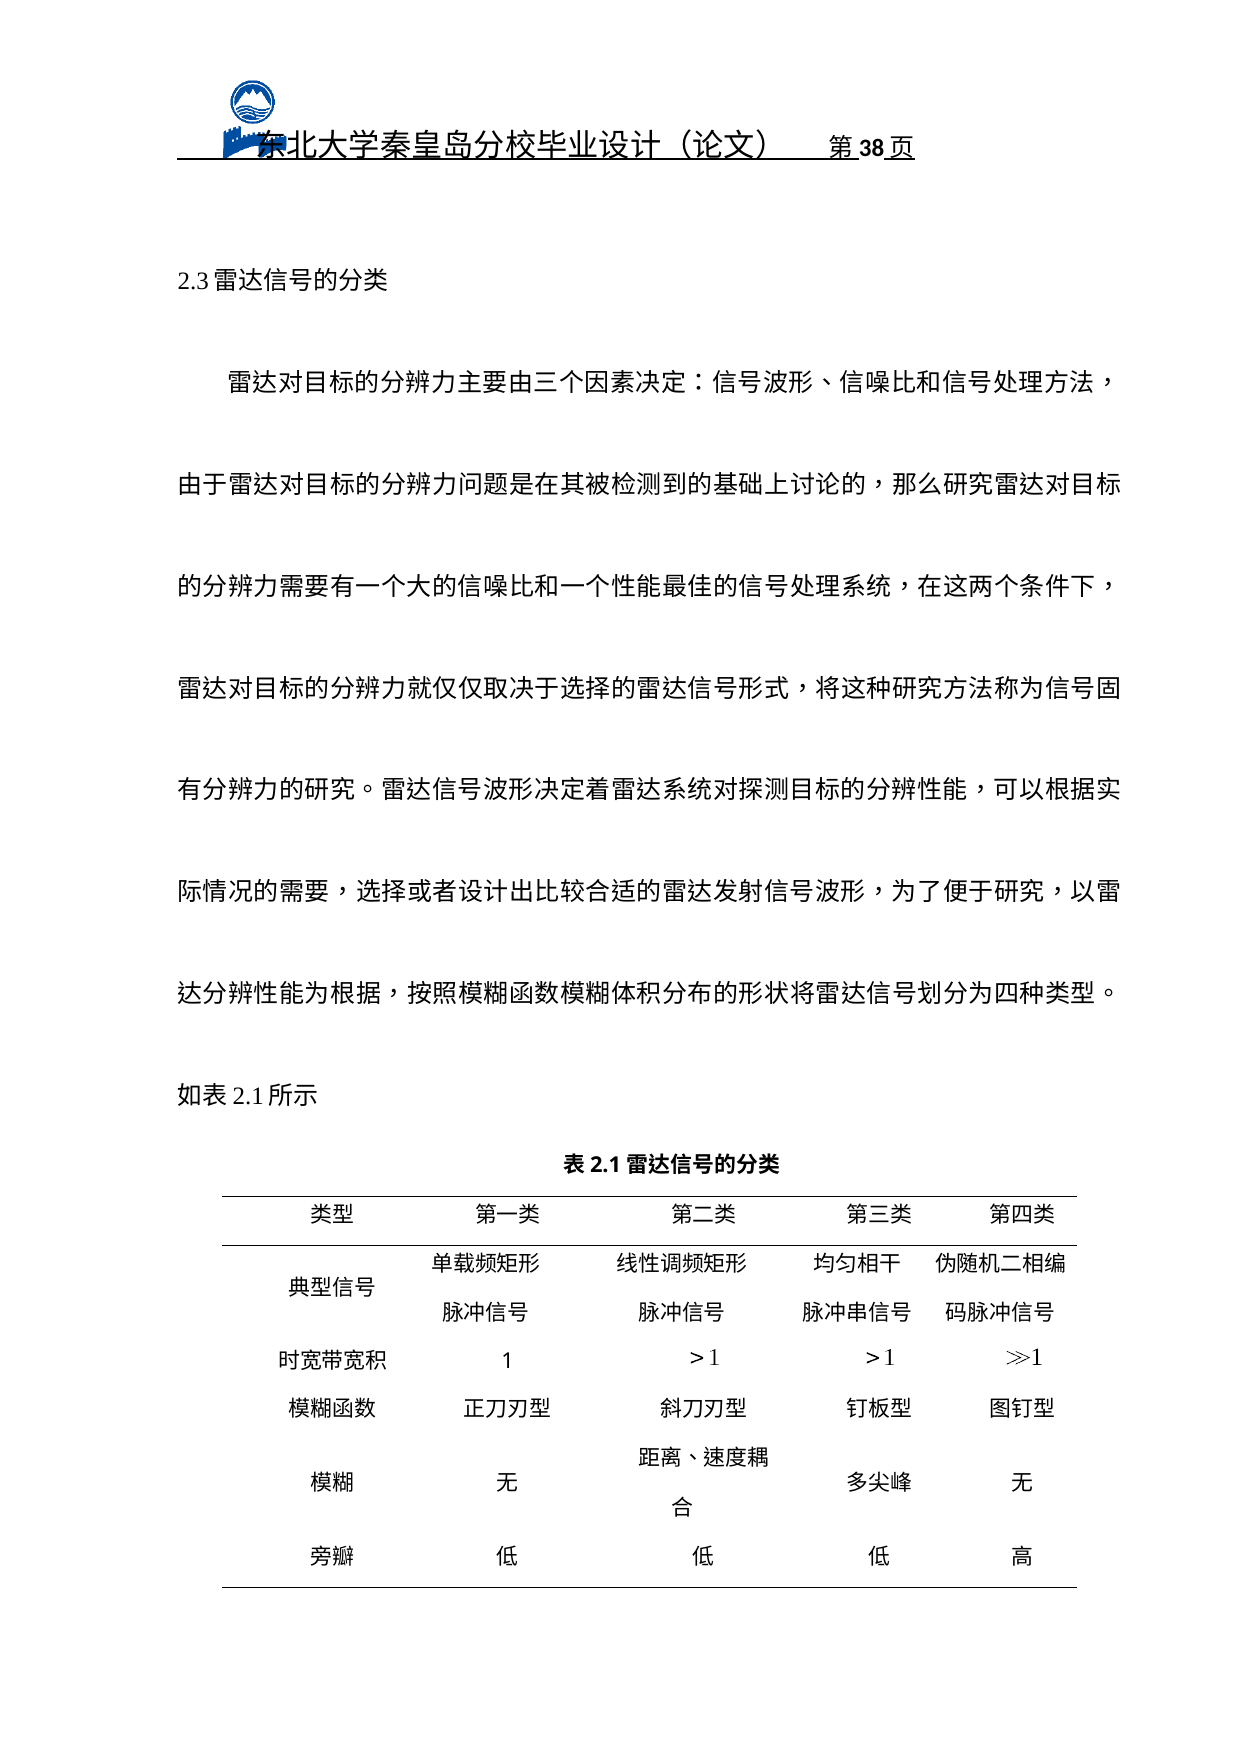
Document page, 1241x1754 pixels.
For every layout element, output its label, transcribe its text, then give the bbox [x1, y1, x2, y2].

text 表2.1 雷达信号的分类 [177, 1146, 1122, 1180]
table_cell 低 [399, 1539, 572, 1587]
table_cell [572, 1343, 791, 1391]
table_cell [791, 1343, 923, 1391]
table_cell 无 [923, 1439, 1077, 1538]
table_cell 无 [399, 1439, 572, 1538]
table_cell 图钉型 [923, 1391, 1077, 1439]
table_header 类型 [222, 1197, 399, 1245]
table_cell 典型信号 [222, 1246, 399, 1343]
subtitle 2.3雷达信号的分类 [177, 245, 1122, 313]
table_cell 旁瓣 [222, 1539, 399, 1587]
table_header 第三类 [791, 1197, 923, 1245]
table_cell 低 [572, 1539, 791, 1587]
table_cell 单载频矩形 脉冲信号 [399, 1246, 572, 1343]
table_cell 伪随机二相编 码脉冲信号 [923, 1246, 1077, 1343]
text 雷达对目标的分辨力主要由三个因素决定：信号波形、信噪比和信号处理方法，由于雷达对目标的分辨力问题是在其被检测到的基础上讨论的，那么研究雷达对目标的分辨力需要有一个大的信噪比和一个性能最佳的信号处理系统，在这两个条件下，雷达对目标的分辨力就仅仅取决于选择的雷达信号形式，将这种研究方法称为信号固有分辨力的研究。雷达信号波形决定着雷达系统对探测目标的分辨性能，可以根据实际情况的需要，选择或者设计出比较合适的雷达发射信号波形，为了便于研究，以雷达分辨性能为根据，按照模糊函数模糊体积分布的形状将雷达信号划分为四种类型。如表2.1所示 [177, 348, 1122, 1129]
table_header 第二类 [572, 1197, 791, 1245]
table_cell 线性调频矩形 脉冲信号 [572, 1246, 791, 1343]
table_cell 模糊函数 [222, 1391, 399, 1439]
table_cell 模糊 [222, 1439, 399, 1538]
table_header 第四类 [923, 1197, 1077, 1245]
table_cell 钉板型 [791, 1391, 923, 1439]
table_cell 距离、速度耦合 [572, 1439, 791, 1538]
table_cell 时宽带宽积 [222, 1343, 399, 1391]
table_cell 高 [923, 1539, 1077, 1587]
table_cell [923, 1343, 1077, 1391]
table_cell 1 [399, 1343, 572, 1391]
table_cell 多尖峰 [791, 1439, 923, 1538]
table_cell 正刀刃型 [399, 1391, 572, 1439]
table_cell 均匀相干 脉冲串信号 [791, 1246, 923, 1343]
table_cell 低 [791, 1539, 923, 1587]
table_header 第一类 [399, 1197, 572, 1245]
picture [214, 79, 292, 158]
table_cell 斜刀刃型 [572, 1391, 791, 1439]
